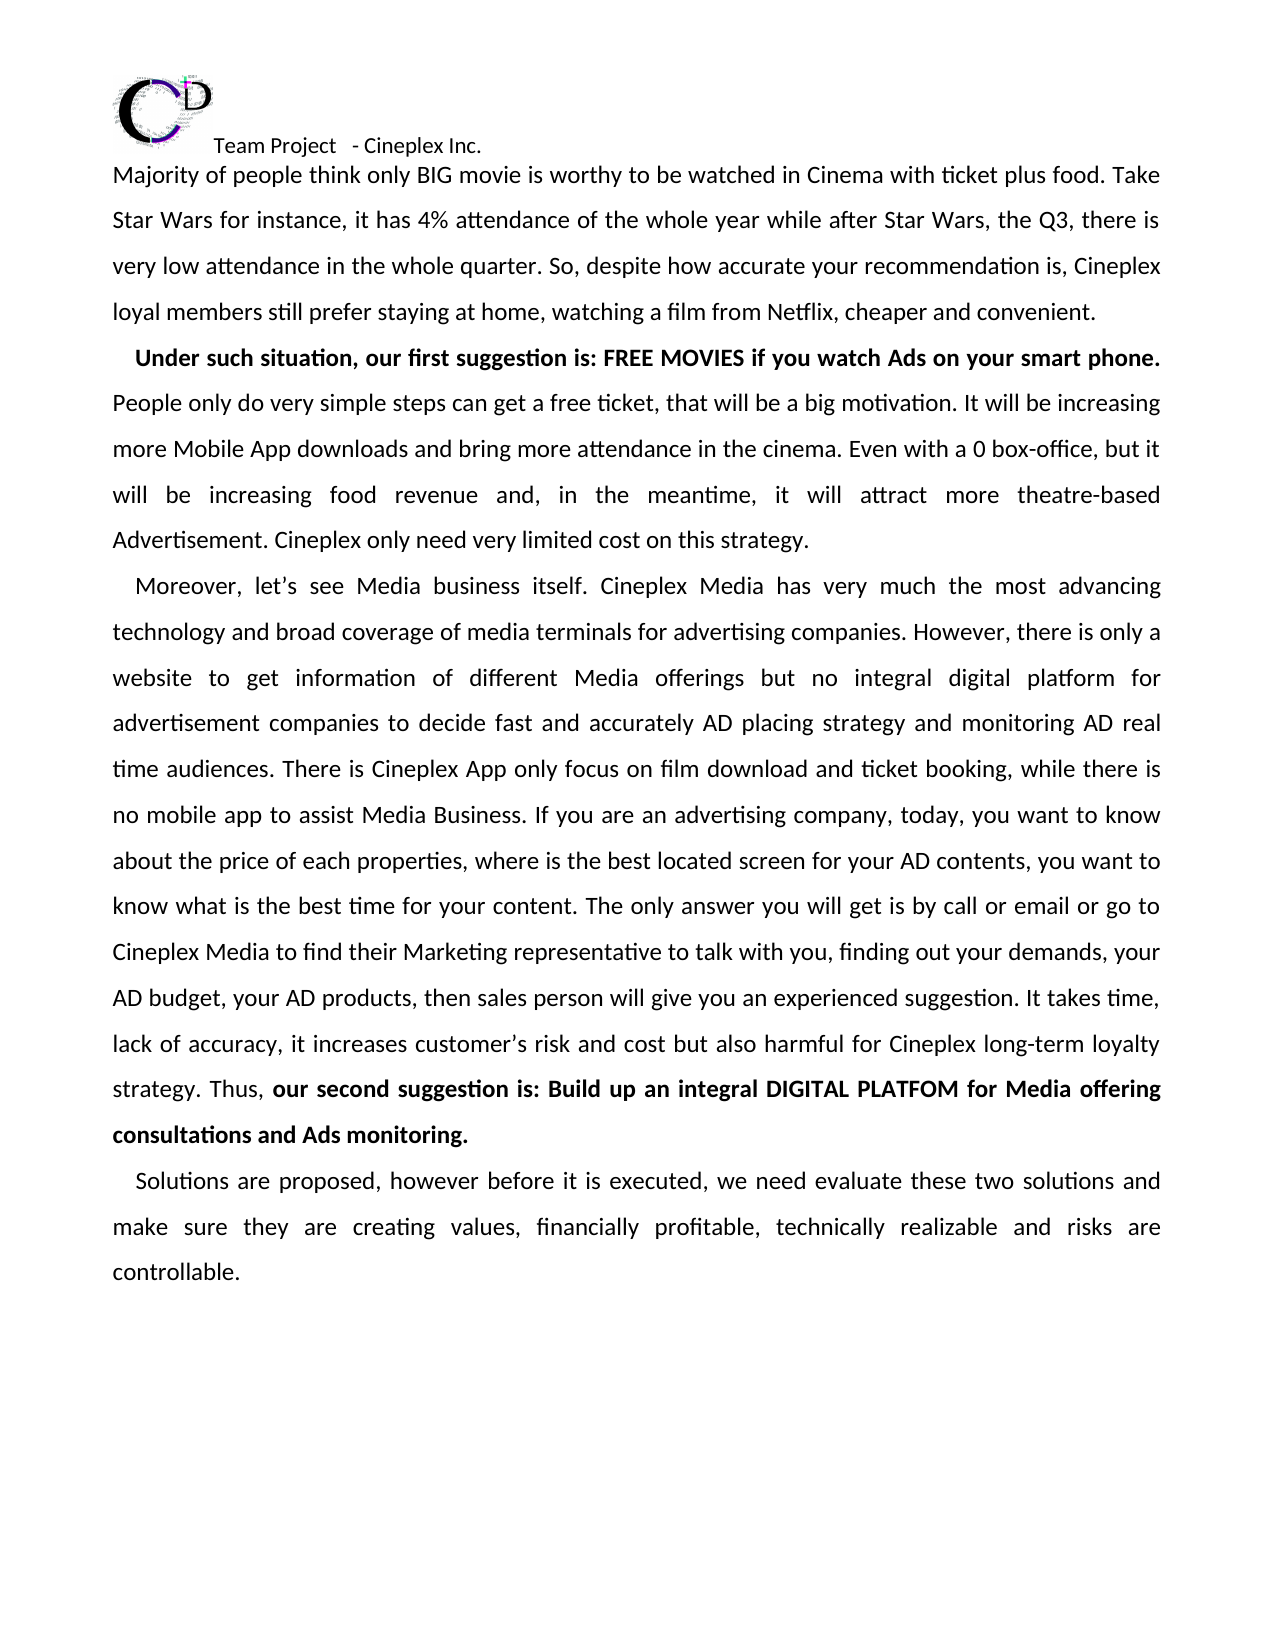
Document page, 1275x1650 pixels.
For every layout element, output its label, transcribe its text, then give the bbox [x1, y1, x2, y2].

text Solutions are proposed, however before it is executed, we need evaluate these two solutions and make sure they are creating values, financially profitable, technically realizable and risks are controllable. [112, 1165, 1162, 1287]
text Moreover, let’s see Media business itself. Cineplex Media has very much the most advancing technology and broad coverage of media terminals for advertising companies. However, there is only a website to get information of different Media offerings but no integral digital platform for advertisement companies to decide fast and accurately AD placing strategy and monitoring AD real time audiences. There is Cineplex App only focus on film download and ticket booking, while there is no mobile app to assist Media Business. If you are an advertising company, today, you want to know about the price of each properties, where is the best located screen for your AD contents, you want to know what is the best time for your content. The only answer you will get is by call or email or go to Cineplex Media to find their Marketing representative to talk with you, finding out your demands, your AD budget, your AD products, then sales person will give you an experienced suggestion. It takes time, lack of accuracy, it increases customer’s risk and cost but also harmful for Cineplex long-term loyalty strategy. Thus, our second suggestion is: Build up an integral DIGITAL PLATFOM for Media offering consultations and Ads monitoring. [112, 675, 1162, 765]
picture [112, 75, 214, 154]
text Under such situation, our first suggestion is: FREE MOVIES if you watch Ads on your smart phone. People only do very simple steps can get a free ticket, that will be a big motivation. It will be increasing more Mobile App downloads and bring more attendance in the cinema. Even with a 0 box-office, but it will be increasing food revenue and, in the meantime, it will attract more theatre-based Advertisement. Cineplex only need very limited cost on this strategy. [112, 492, 1162, 555]
text Under such situation, our first suggestion is: FREE MOVIES if you watch Ads on your smart phone. People only do very simple steps can get a free ticket, that will be a big motivation. It will be increasing more Mobile App downloads and bring more attendance in the cinema. Even with a 0 box-office, but it will be increasing food revenue and, in the meantime, it will attract more theatre-based Advertisement. Cineplex only need very limited cost on this strategy. [112, 342, 1162, 491]
text Moreover, let’s see Media business itself. Cineplex Media has very much the most advancing technology and broad coverage of media terminals for advertising companies. However, there is only a website to get information of different Media offerings but no integral digital platform for advertisement companies to decide fast and accurately AD placing strategy and monitoring AD real time audiences. There is Cineplex App only focus on film download and ticket booking, while there is no mobile app to assist Media Business. If you are an advertising company, today, you want to know about the price of each properties, where is the best located screen for your AD contents, you want to know what is the best time for your content. The only answer you will get is by call or email or go to Cineplex Media to find their Marketing representative to talk with you, finding out your demands, your AD budget, your AD products, then sales person will give you an experienced suggestion. It takes time, lack of accuracy, it increases customer’s risk and cost but also harmful for Cineplex long-term loyalty strategy. Thus, our second suggestion is: Build up an integral DIGITAL PLATFOM for Media offering consultations and Ads monitoring. [112, 1006, 1162, 1150]
text Moreover, let’s see Media business itself. Cineplex Media has very much the most advancing technology and broad coverage of media terminals for advertising companies. However, there is only a website to get information of different Media offerings but no integral digital platform for advertisement companies to decide fast and accurately AD placing strategy and monitoring AD real time audiences. There is Cineplex App only focus on film download and ticket booking, while there is no mobile app to assist Media Business. If you are an advertising company, today, you want to know about the price of each properties, where is the best located screen for your AD contents, you want to know what is the best time for your content. The only answer you will get is by call or email or go to Cineplex Media to find their Marketing representative to talk with you, finding out your demands, your AD budget, your AD products, then sales person will give you an experienced suggestion. It takes time, lack of accuracy, it increases customer’s risk and cost but also harmful for Cineplex long-term loyalty strategy. Thus, our second suggestion is: Build up an integral DIGITAL PLATFOM for Media offering consultations and Ads monitoring. [112, 767, 1162, 1005]
